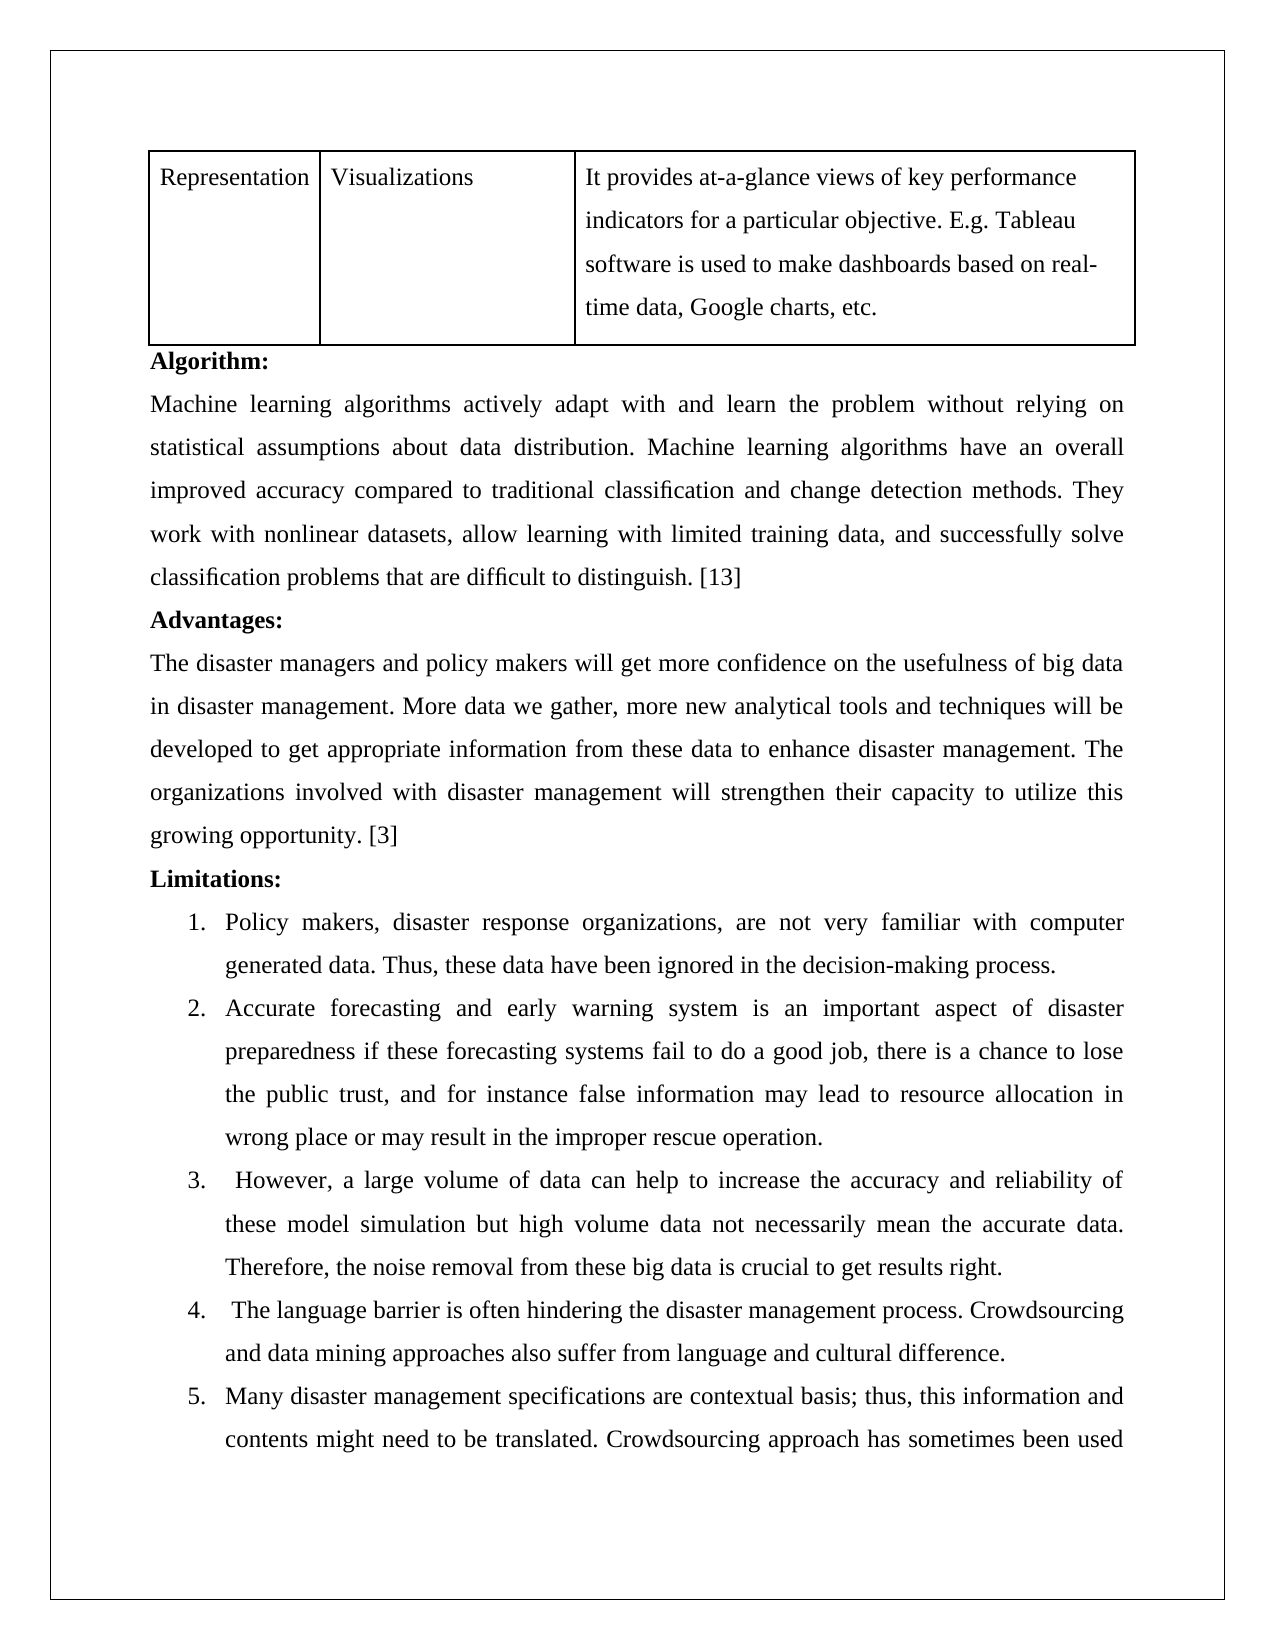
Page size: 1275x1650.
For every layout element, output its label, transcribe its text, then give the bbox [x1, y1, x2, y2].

list However, a large volume of data can help to increase the accuracy and reliability of these model simulation but high volume data not necessarily mean the accurate data. Therefore, the noise removal from these big data is crucial to get results right. [187, 1166, 1125, 1281]
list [187, 1381, 1125, 1453]
table_cell Representation [150, 152, 319, 344]
list The language barrier is often hindering the disaster management process. Crowdsourcing and data mining approaches also suffer from language and cultural difference. [187, 1295, 1125, 1367]
list Accurate forecasting and early warning system is an important aspect of disaster preparedness if these forecasting systems fail to do a good job, there is a chance to lose the public trust, and for instance false information may lead to resource allocation in wrong place or may result in the improper rescue operation. [187, 993, 1125, 1151]
text The disaster managers and policy makers will get more confidence on the usefulness of big data in disaster management. More data we gather, more new analytical tools and techniques will be developed to get appropriate information from these data to enhance disaster management. The organizations involved with disaster management will strengthen their capacity to utilize this growing opportunity. [3] [150, 648, 1125, 849]
list Policy makers, disaster response organizations, are not very familiar with computer generated data. Thus, these data have been ignored in the decision-making process. [187, 907, 1125, 979]
text Limitations: [150, 864, 1125, 892]
table_cell It provides at-a-glance views of key performance indicators for a particular objective. E.g. Tableau software is used to make dashboards based on real-time data, Google charts, etc. [576, 152, 1134, 344]
text Algorithm: [150, 346, 1125, 375]
text Advantages: [150, 605, 1125, 634]
table_cell Visualizations [321, 152, 574, 344]
text Machine learning algorithms actively adapt with and learn the problem without relying on statistical assumptions about data distribution. Machine learning algorithms have an overall improved accuracy compared to traditional classiﬁcation and change detection methods. They work with nonlinear datasets, allow learning with limited training data, and successfully solve classiﬁcation problems that are difﬁcult to distinguish. [13] [150, 389, 1125, 591]
